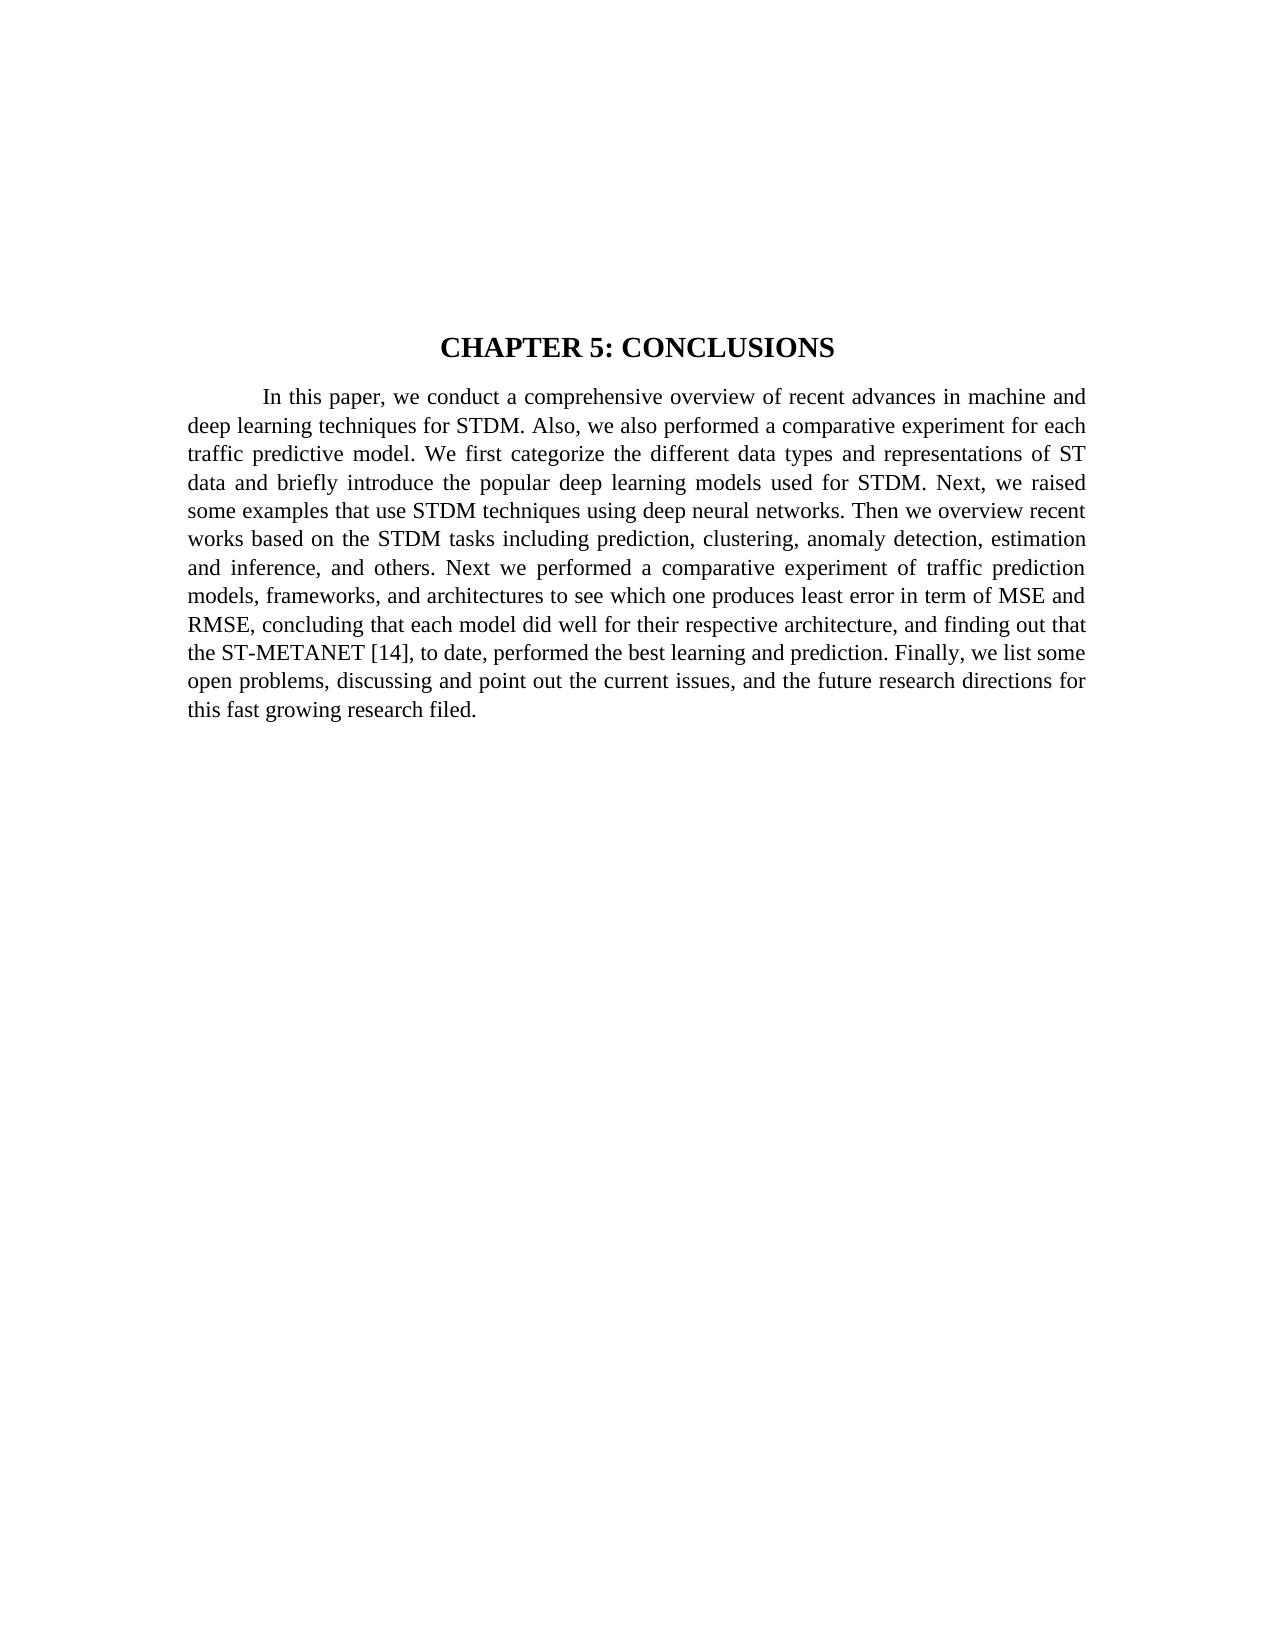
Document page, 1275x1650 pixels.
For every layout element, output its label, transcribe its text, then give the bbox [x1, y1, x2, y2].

text In this paper, we conduct a comprehensive overview of recent advances in machine and deep learning techniques for STDM. Also, we also performed a comparative experiment for each traffic predictive model. We first categorize the different data types and representations of ST data and briefly introduce the popular deep learning models used for STDM. Next, we raised some examples that use STDM techniques using deep neural networks. Then we overview recent works based on the STDM tasks including prediction, clustering, anomaly detection, estimation and inference, and others. Next we performed a comparative experiment of traffic prediction models, frameworks, and architectures to see which one produces least error in term of MSE and RMSE, concluding that each model did well for their respective architecture, and finding out that the ST-METANET [14], to date, performed the best learning and prediction. Finally, we list some open problems, discussing and point out the current issues, and the future research directions for this fast growing research filed. [187, 383, 1087, 722]
text CHAPTER 5: CONCLUSIONS [187, 330, 1087, 364]
